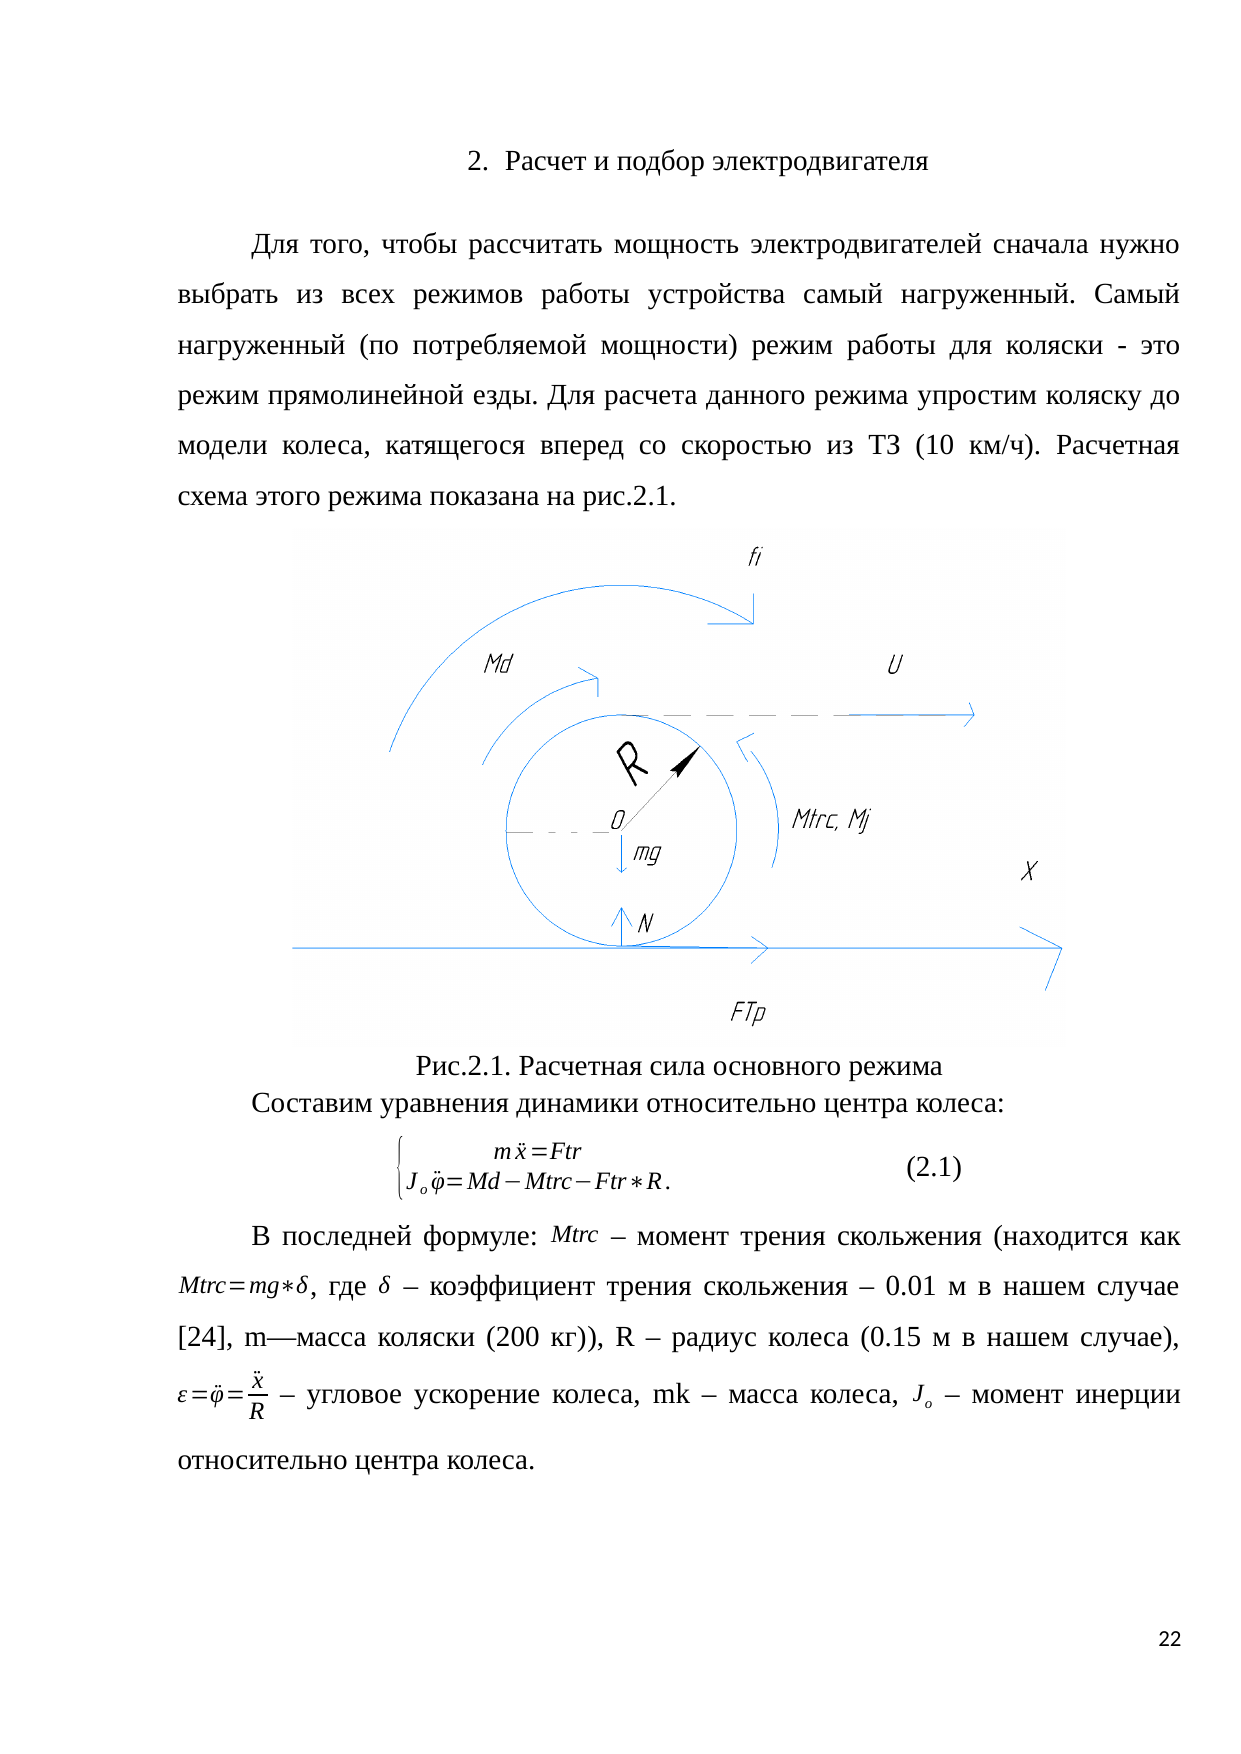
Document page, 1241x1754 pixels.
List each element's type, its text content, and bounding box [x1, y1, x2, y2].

text (2.1) [177, 1135, 1181, 1201]
text В последней формуле: – момент трения скольжения (находится как , где – коэффициент трения скольжения – 0.01 м в нашем случае [24], m—масса коляски (200 кг)), R – радиус колеса (0.15 м в нашем случае), – угловое ускорение колеса, mk – масса колеса, – момент инерции относительно центра колеса. [177, 1218, 1181, 1476]
text Для того, чтобы рассчитать мощность электродвигателей сначала нужно выбрать из всех режимов работы устройства самый нагруженный. Самый нагруженный (по потребляемой мощности) режим работы для коляски - это режим прямолинейной езды. Для расчета данного режима упростим коляску до модели колеса, катящегося вперед со скоростью из ТЗ (10 км/ч). Расчетная схема этого режима показана на рис.2.1. [177, 226, 1181, 511]
text Рис.2.1. Расчетная сила основного режима [177, 1048, 1181, 1082]
picture [292, 528, 1067, 1047]
text Составим уравнения динамики относительно центра колеса: [177, 1085, 1181, 1118]
subtitle Расчет и подбор электродвигателя [215, 143, 1181, 177]
